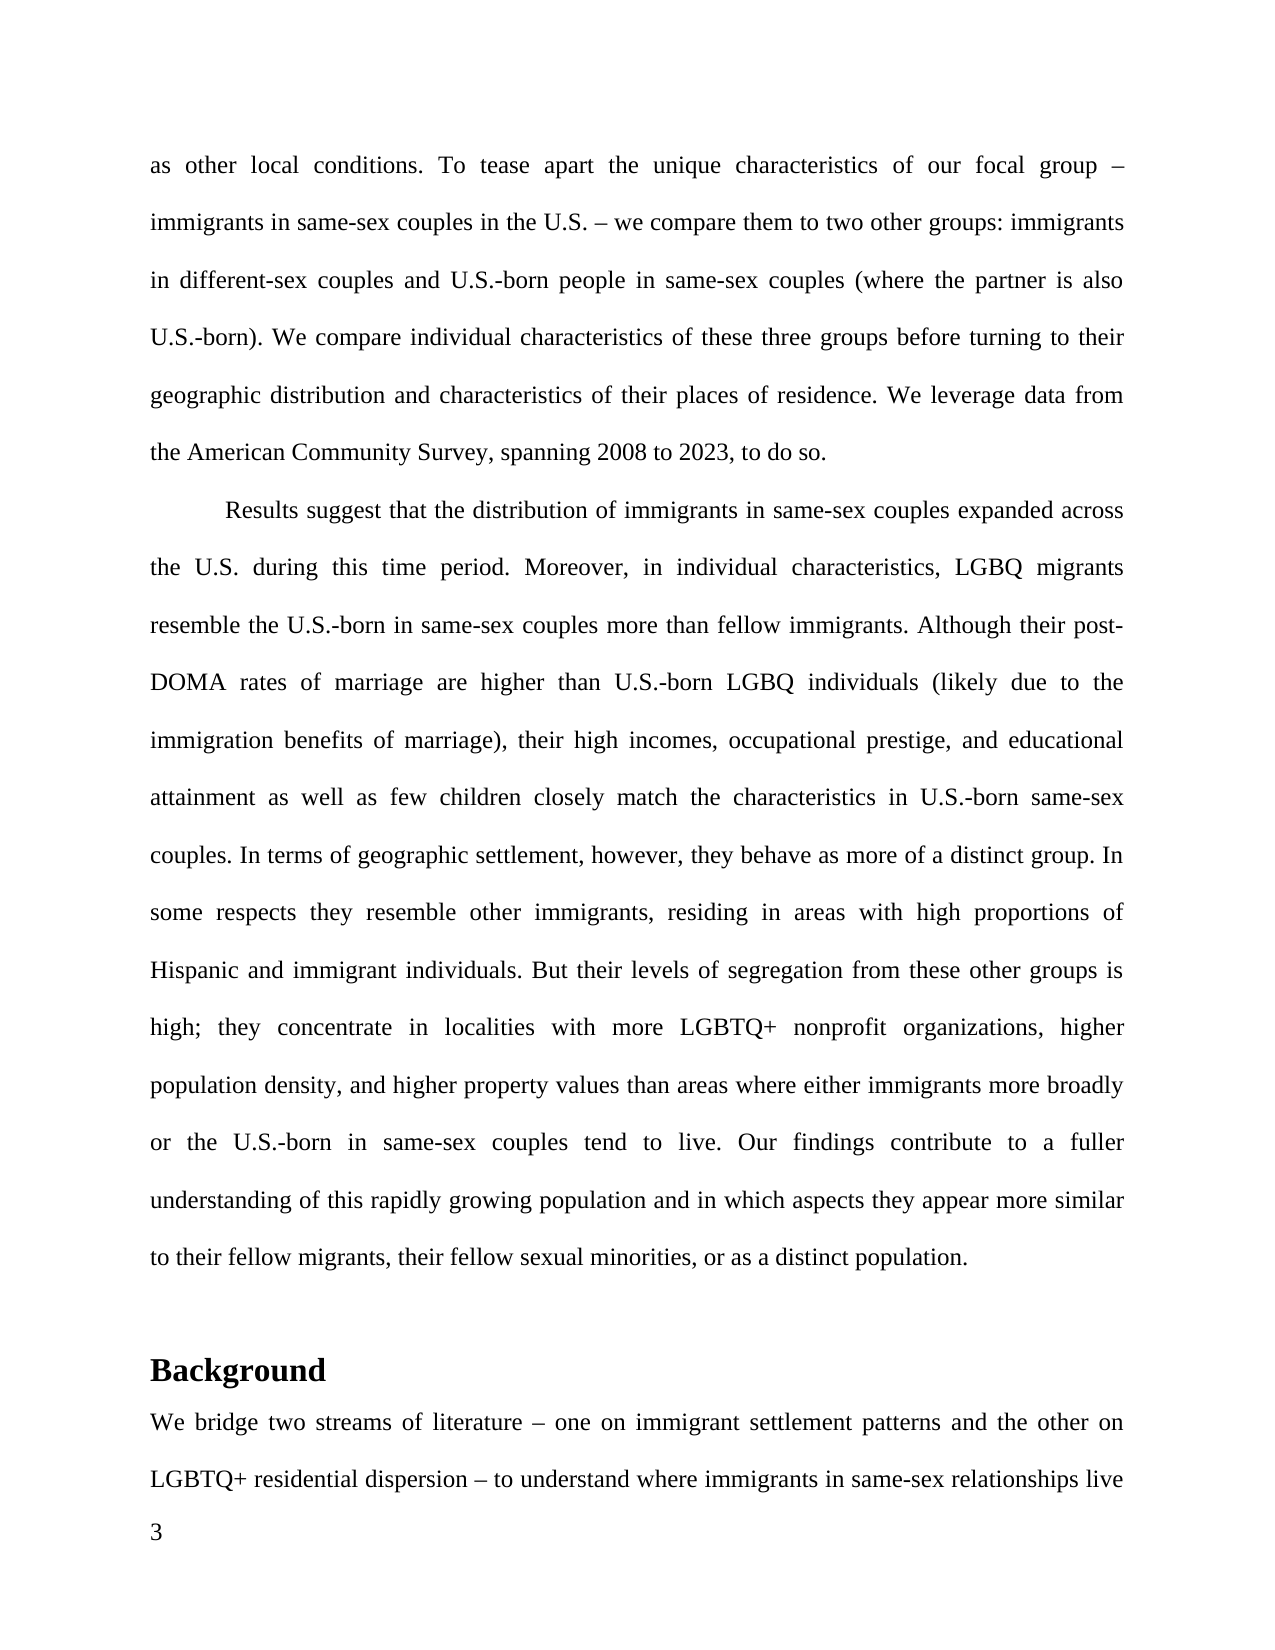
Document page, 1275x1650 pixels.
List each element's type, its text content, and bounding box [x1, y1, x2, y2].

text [150, 150, 1125, 466]
text Results suggest that the distribution of immigrants in same-sex couples expanded across the U.S. during this time period. Moreover, in individual characteristics, LGBQ migrants resemble the U.S.-born in same-sex couples more than fellow immigrants. Although their post-DOMA rates of marriage are higher than U.S.-born LGBQ individuals (likely due to the immigration benefits of marriage), their high incomes, occupational prestige, and educational attainment as well as few children closely match the characteristics in U.S.-born same-sex couples. In terms of geographic settlement, however, they behave as more of a distinct group. In some respects they resemble other immigrants, residing in areas with high proportions of Hispanic and immigrant individuals. But their levels of segregation from these other groups is high; they concentrate in localities with more LGBTQ+ nonprofit organizations, higher population density, and higher property values than areas where either immigrants more broadly or the U.S.-born in same-sex couples tend to live. Our findings contribute to a fuller understanding of this rapidly growing population and in which aspects they appear more similar to their fellow migrants, their fellow sexual minorities, or as a distinct population. [150, 495, 1125, 1271]
subtitle Background [150, 1350, 1125, 1388]
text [150, 1407, 1125, 1493]
